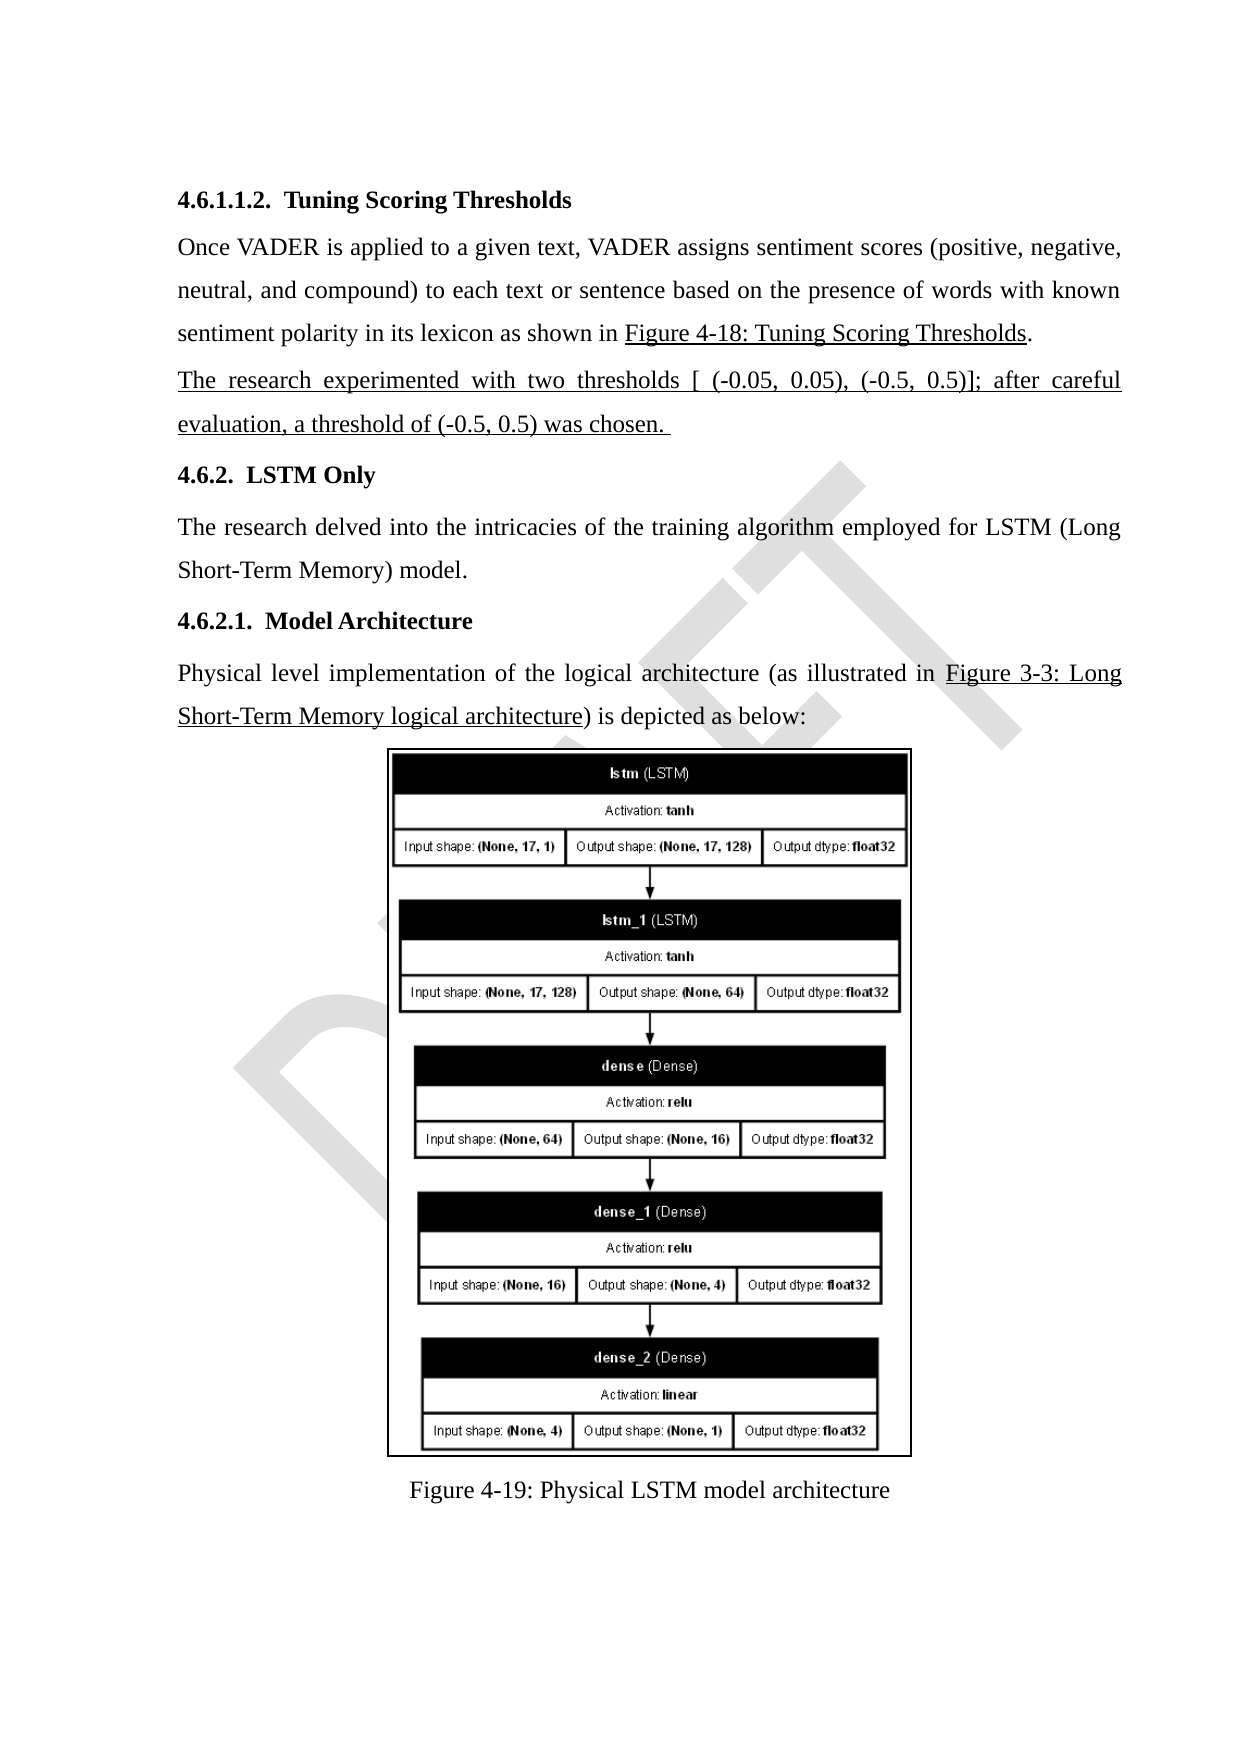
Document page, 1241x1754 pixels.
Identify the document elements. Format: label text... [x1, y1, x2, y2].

subtitle Model Architecture [177, 606, 1122, 635]
subtitle LSTM Only [177, 460, 1122, 489]
text The research experimented with two thresholds [ (-0.05, 0.05), (-0.5, 0.5)]; after careful evaluation, a threshold of (-0.5, 0.5) was chosen. [177, 366, 1122, 391]
text The research experimented with two thresholds [ (-0.05, 0.05), (-0.5, 0.5)]; after careful evaluation, a threshold of (-0.5, 0.5) was chosen. [177, 392, 1122, 437]
picture [389, 750, 910, 1455]
text The research delved into the intricacies of the training algorithm employed for LSTM (Long Short-Term Memory) model. [177, 512, 1122, 583]
text Physical level implementation of the logical architecture (as illustrated in Figure 3-3: Long Short-Term logical architecture) is depicted as below: [177, 658, 1122, 729]
subtitle Tuning Scoring Thresholds [177, 185, 1122, 213]
